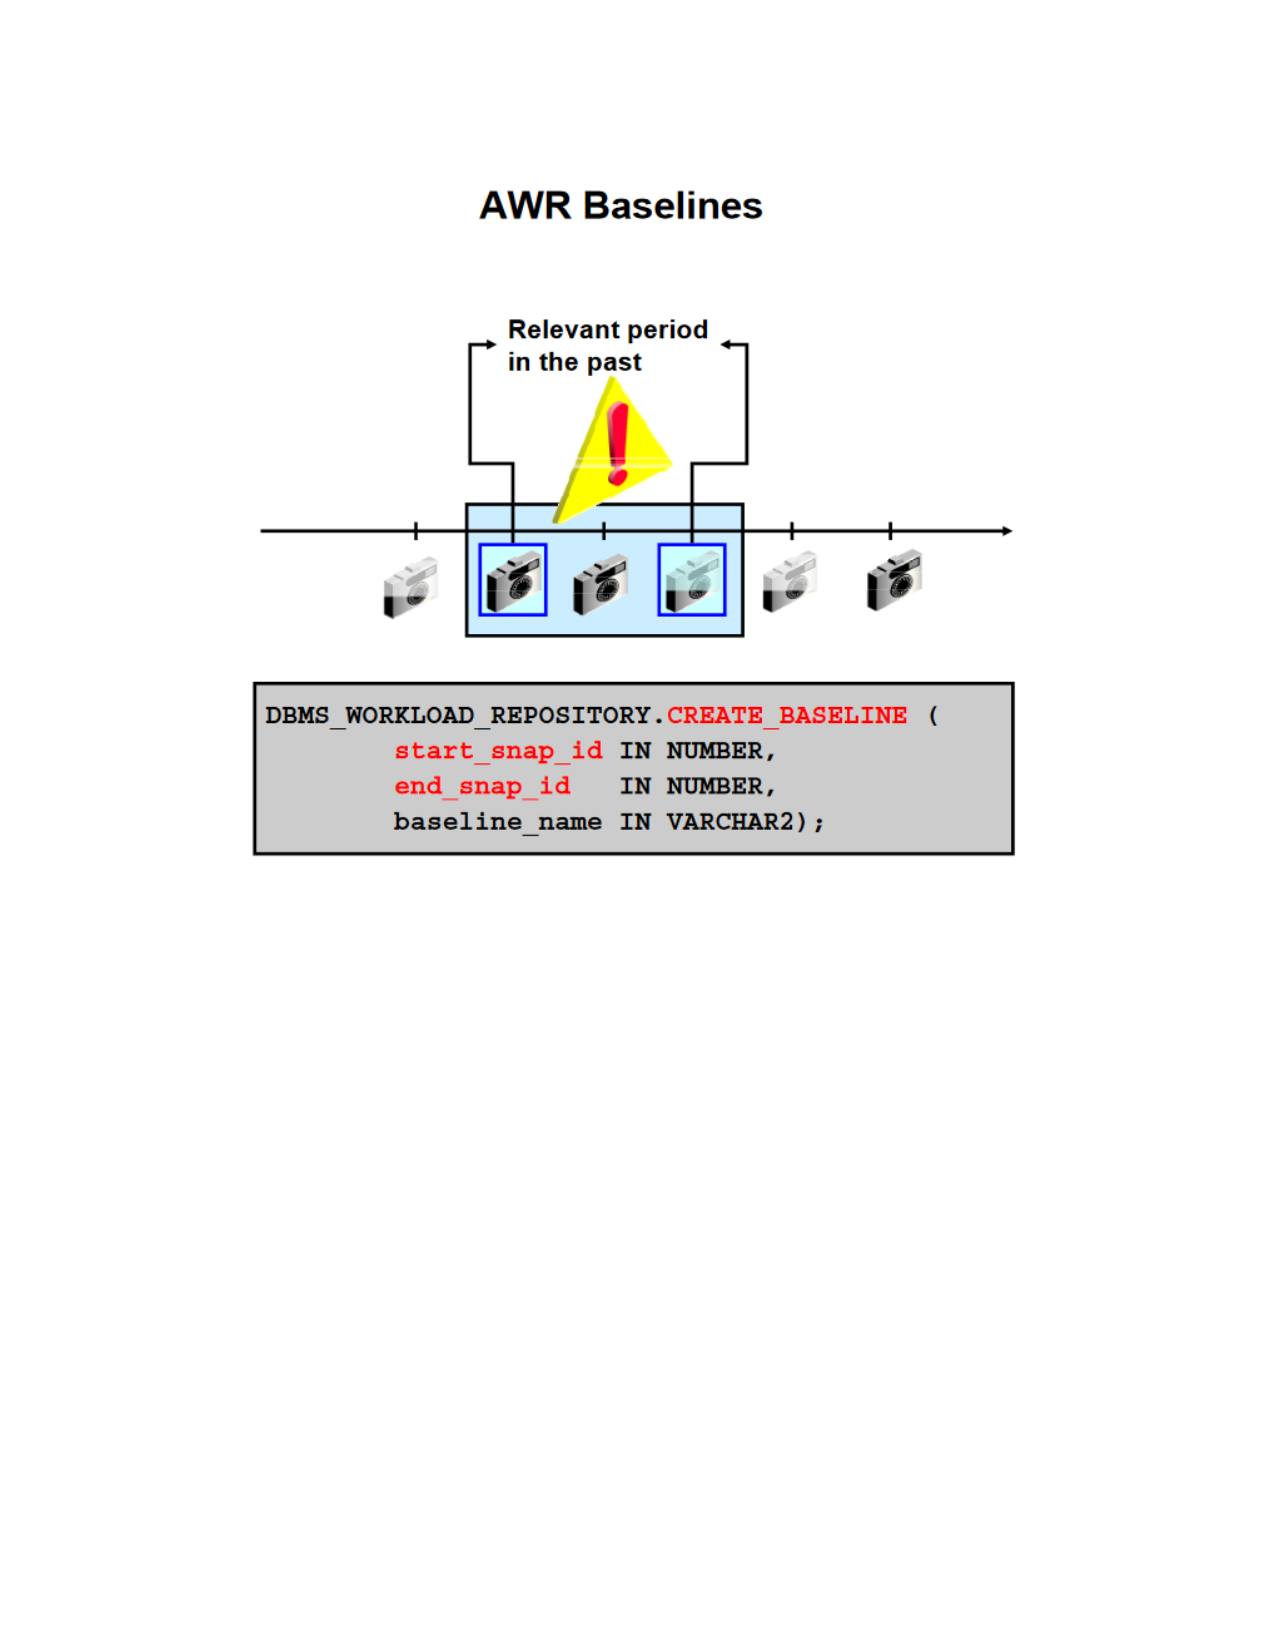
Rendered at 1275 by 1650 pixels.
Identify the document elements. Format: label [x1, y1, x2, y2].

picture [150, 150, 1124, 865]
